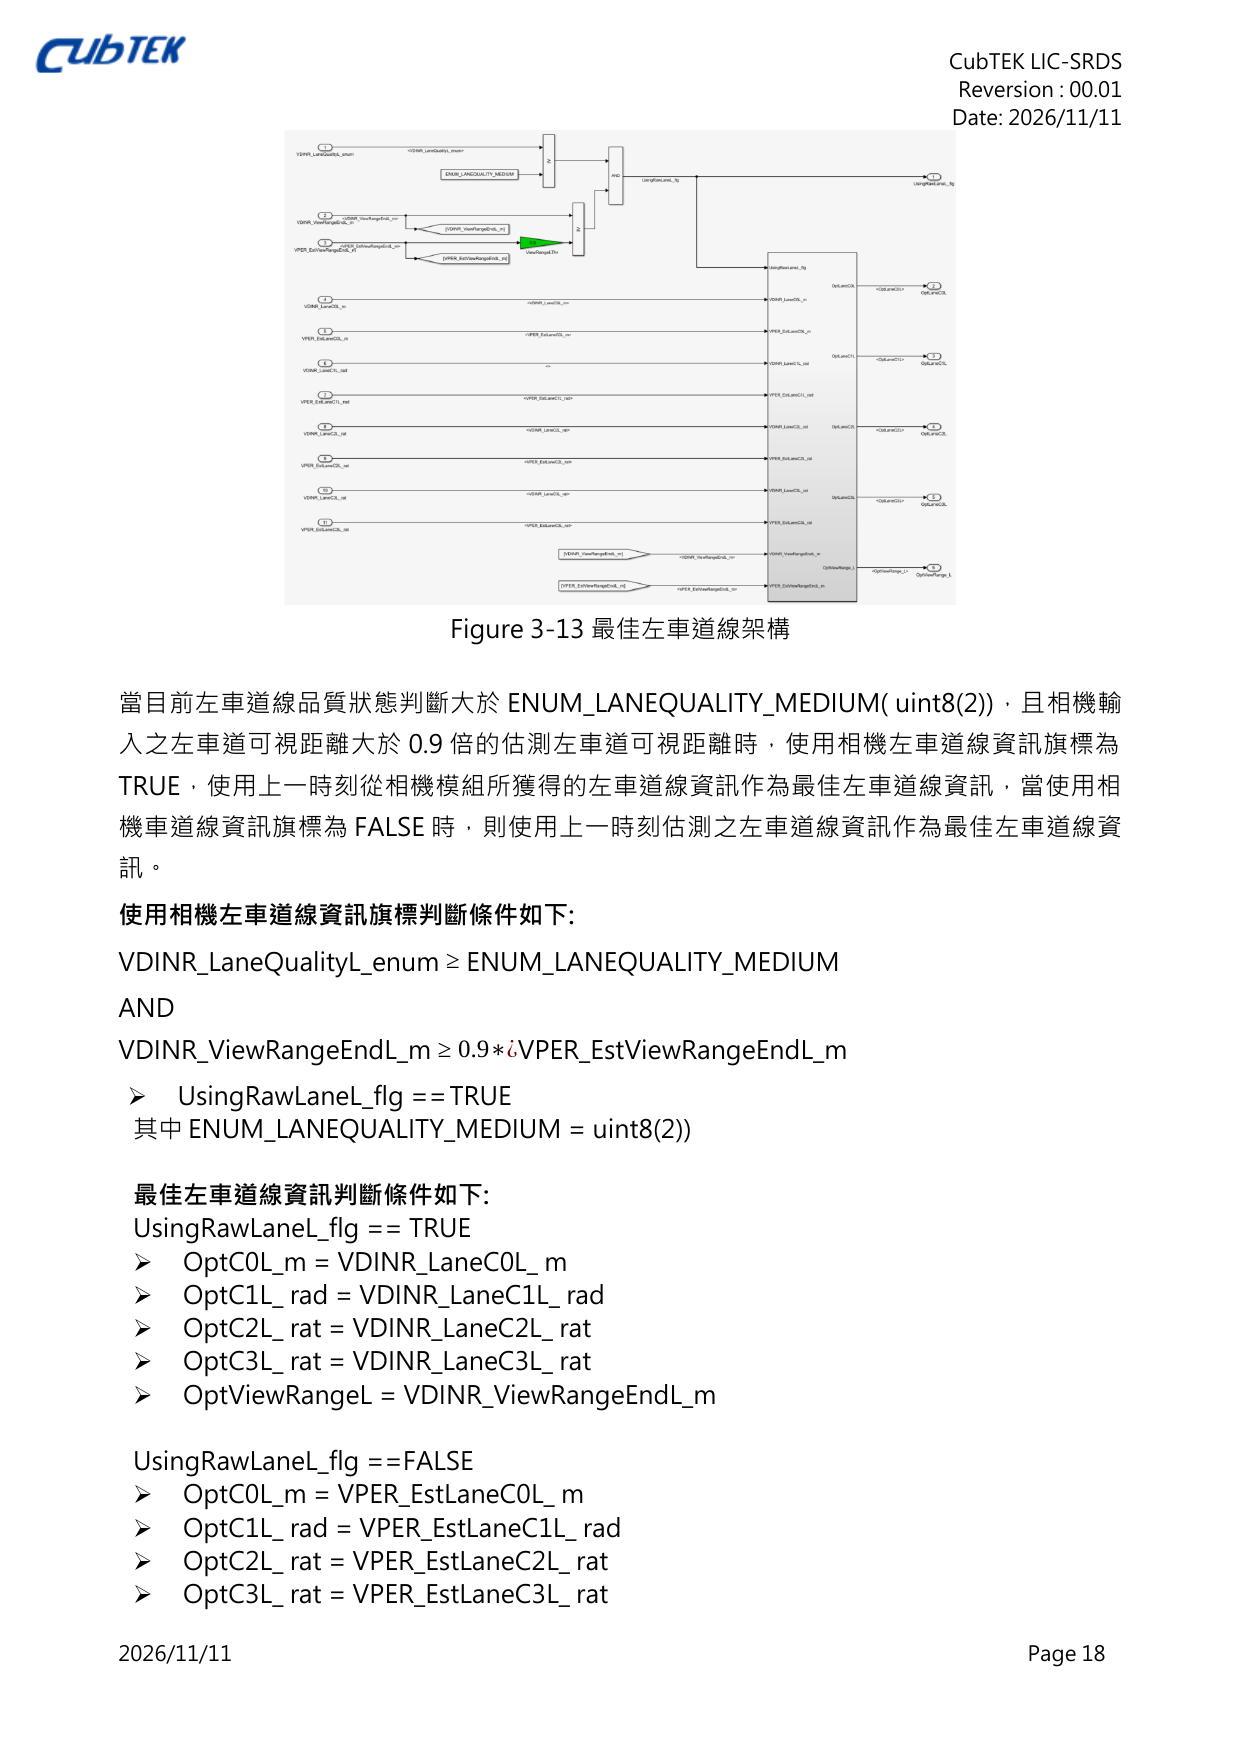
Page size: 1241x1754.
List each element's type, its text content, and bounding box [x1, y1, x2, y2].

list VDINR_LaneQualityL_enum ENUM_LANEQUALITY_MEDIUM [118, 944, 1122, 977]
text 最佳左車道線資訊判斷條件如下: [133, 1178, 1122, 1211]
picture [284, 130, 956, 605]
list OptC0L_m = VPER_EstLaneC0L_ m [133, 1477, 1122, 1510]
list OptC2L_ rat = VDINR_LaneC2L_ rat [133, 1311, 1122, 1344]
list 使用相機左車道線資訊旗標判斷條件如下: [118, 898, 1122, 931]
list OptC3L_ rat = VDINR_LaneC3L_ rat [133, 1344, 1122, 1377]
picture [28, 25, 188, 71]
list UsingRawLaneL_flg ==TRUE [127, 1078, 1122, 1111]
list OptC2L_ rat = VPER_EstLaneC2L_ rat [133, 1543, 1122, 1577]
list OptC3L_ rat = VPER_EstLaneC3L_ rat [133, 1577, 1122, 1610]
list OptC0L_m = VDINR_LaneC0L_ m [133, 1244, 1122, 1277]
text UsingRawLaneL_flg == TRUE [133, 1211, 1122, 1244]
list OptC1L_ rad = VDINR_LaneC1L_ rad [133, 1277, 1122, 1311]
list 當目前左車道線品質狀態判斷大於ENUM_LANEQUALITY_MEDIUM( uint8(2))，且相機輸入之左車道可視距離大於0.9倍的估測左車道可視距離時，使用相機左車道線資訊旗標為TRUE，使用上一時刻從相機模組所獲得的左車道線資訊作為最佳左車道線資訊，當使用相機車道線資訊旗標為FALSE時，則使用上一時刻估測之左車道線資訊作為最佳左車道線資訊。 [118, 685, 1122, 884]
text Figure 3-13 最佳左車道線架構 [118, 605, 1122, 647]
text UsingRawLaneL_flg ==FALSE [133, 1444, 1122, 1477]
list OptC1L_ rad = VPER_EstLaneC1L_ rad [133, 1510, 1122, 1543]
text 其中ENUM_LANEQUALITY_MEDIUM = uint8(2)) [118, 1111, 1122, 1144]
list AND [118, 991, 1122, 1024]
list OptViewRangeL = VDINR_ViewRangeEndL_m [133, 1377, 1122, 1410]
text VDINR_ViewRangeEndL_m VPER_EstViewRangeEndL_m [118, 1032, 1122, 1066]
